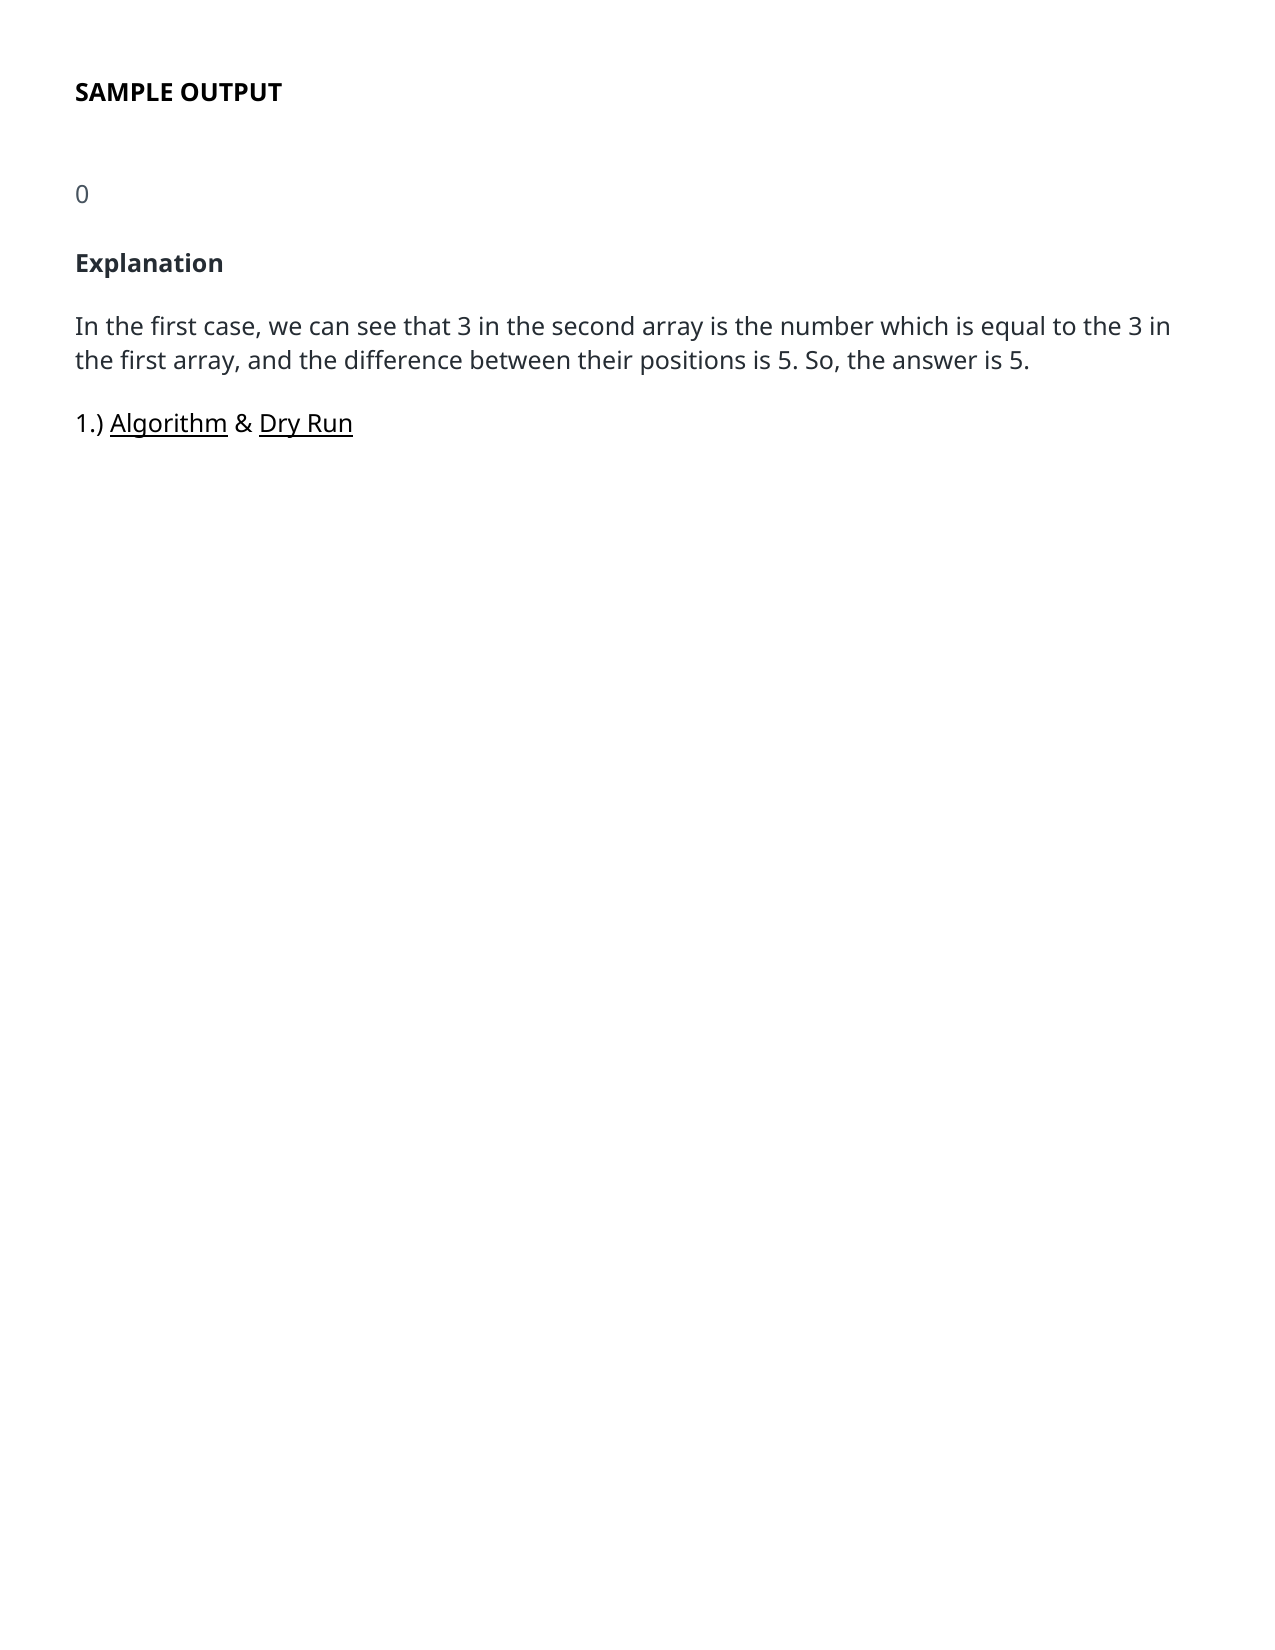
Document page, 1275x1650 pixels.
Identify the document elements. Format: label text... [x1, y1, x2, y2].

text SAMPLE OUTPUT [75, 75, 1200, 109]
text In the first case, we can see that 3 in the second array is the number which is equal to the 3 in the first array, and the difference between their positions is 5. So, the answer is 5. [75, 308, 1200, 377]
text Explanation [75, 245, 1200, 279]
text 0 [75, 177, 1200, 211]
text 1.) Algorithm & Dry Run [75, 406, 1200, 440]
